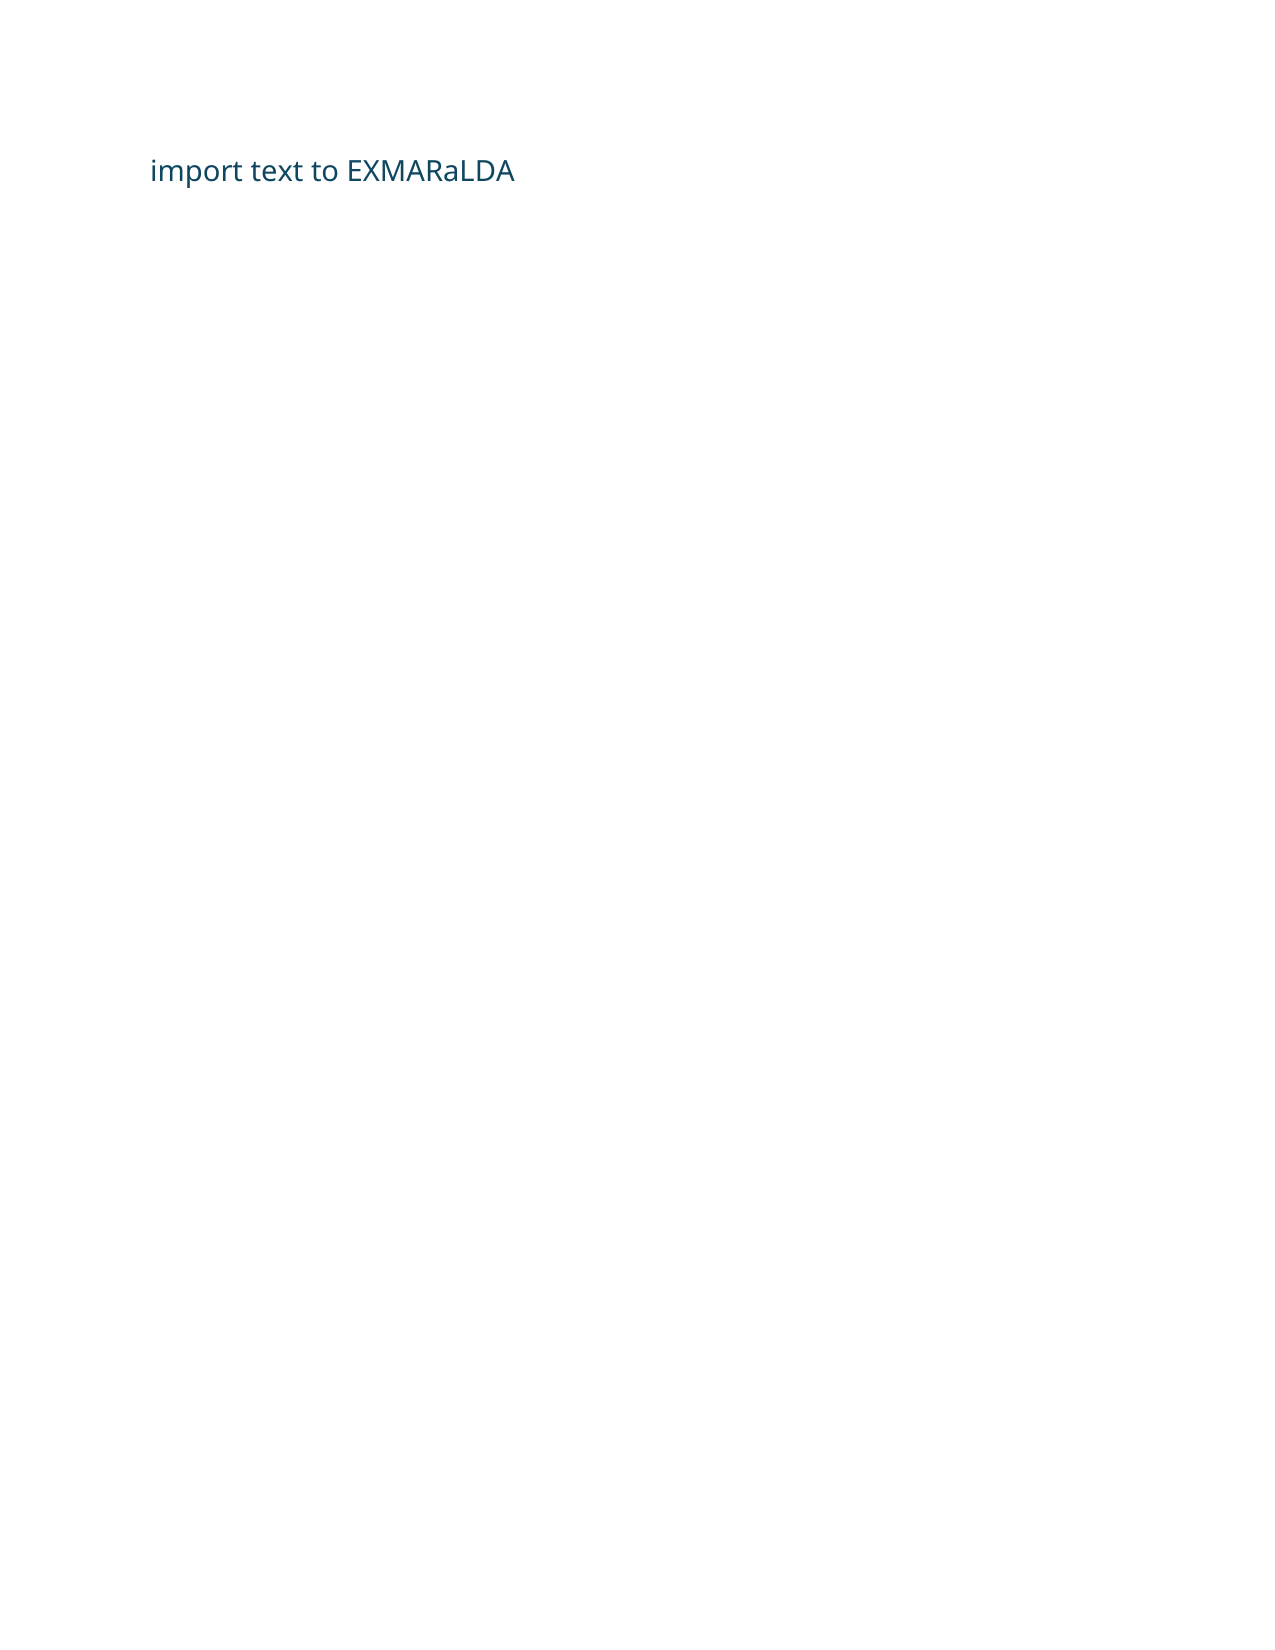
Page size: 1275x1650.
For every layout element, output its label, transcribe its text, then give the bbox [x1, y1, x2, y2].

subtitle import text to EXMARaLDA [150, 150, 1125, 190]
